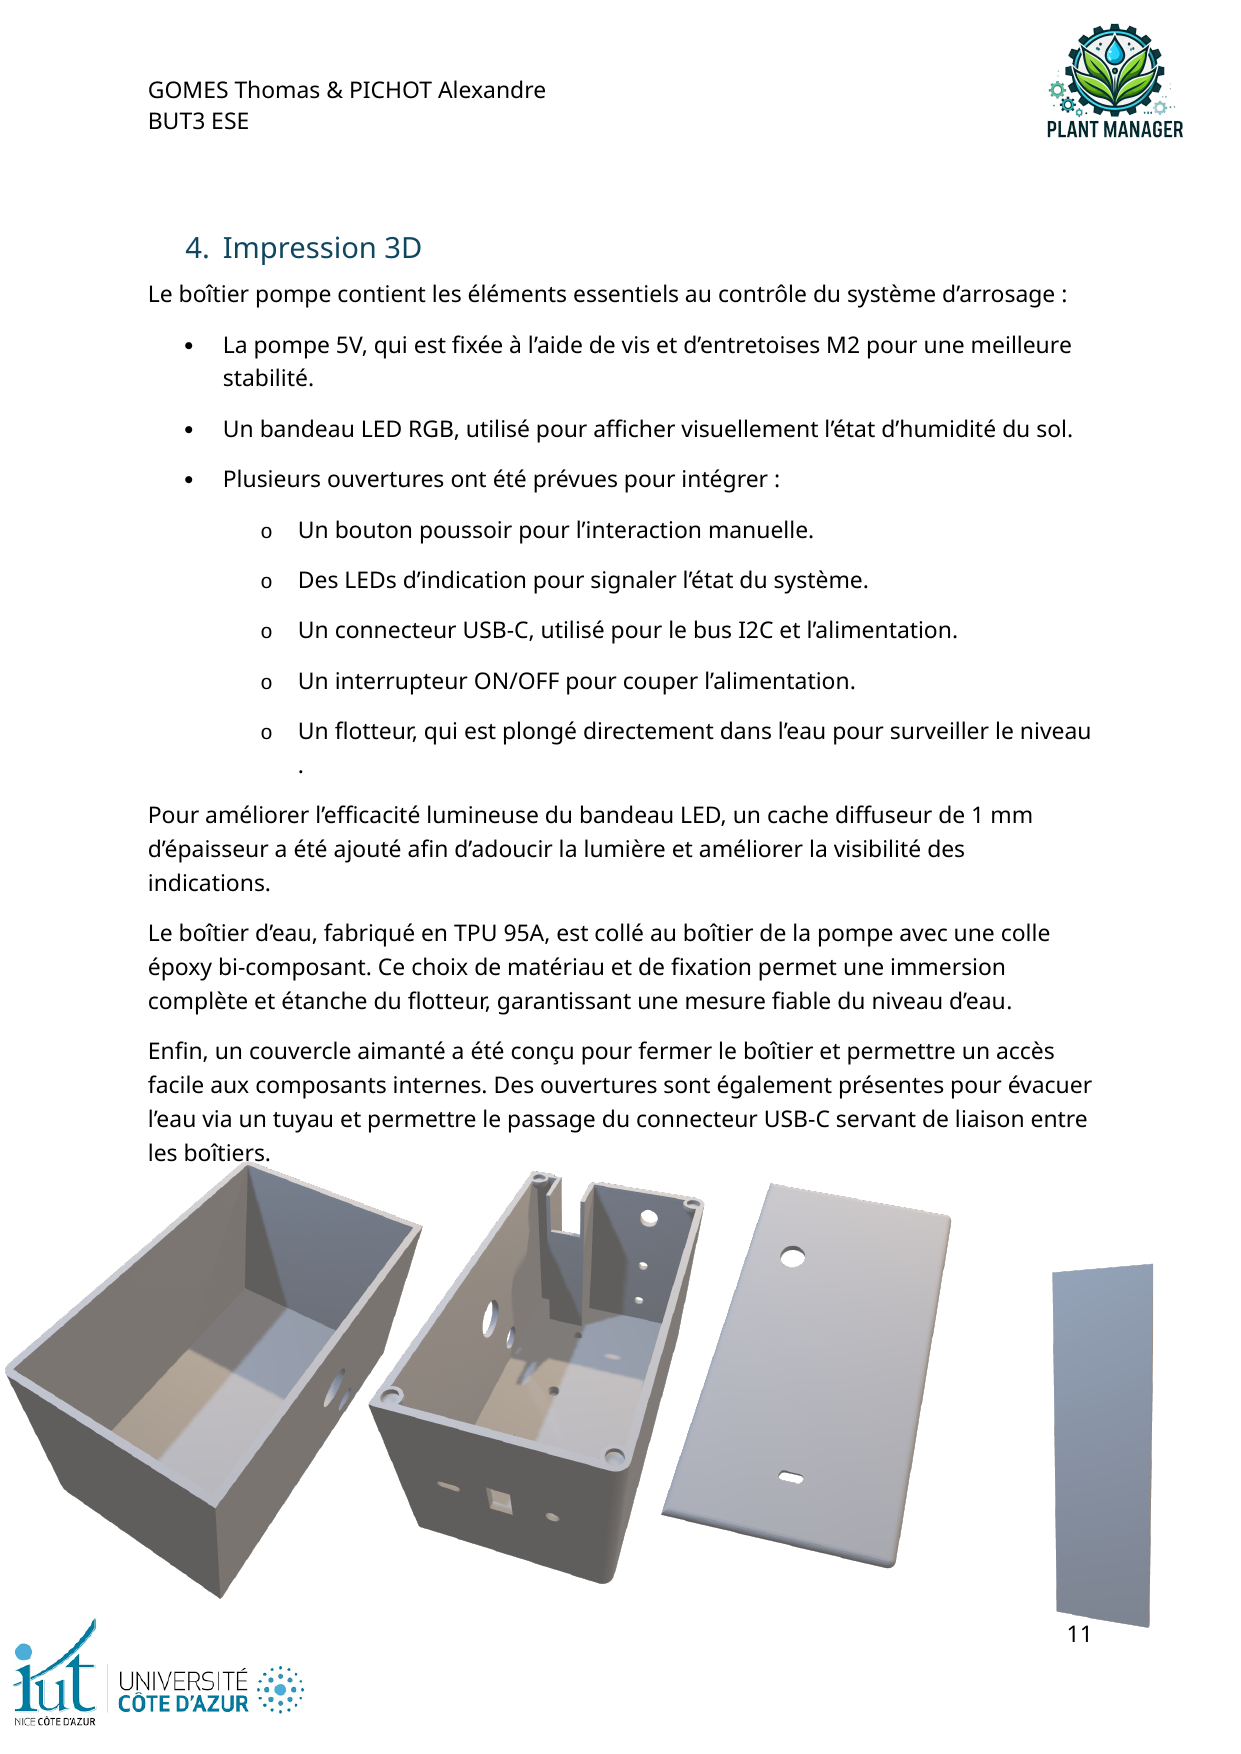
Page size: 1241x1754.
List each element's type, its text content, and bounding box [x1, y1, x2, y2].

picture [8, 1610, 307, 1731]
text Le boîtier pompe contient les éléments essentiels au contrôle du système d’arrosage : [148, 278, 1093, 309]
picture [1049, 1263, 1154, 1641]
list Un connecteur USB-C, utilisé pour le bus I2C et l’alimentation. [260, 614, 1093, 646]
text Le boîtier d’eau, fabriqué en TPU 95A, est collé au boîtier de la pompe avec une colle époxy bi-composant. Ce choix de matériau et de fixation permet une immersion complète et étanche du flotteur, garantissant une mesure fiable du niveau d’eau​. [148, 917, 1093, 1016]
list Un interrupteur ON/OFF pour couper l’alimentation. [260, 665, 1093, 696]
subtitle Impression 3D [185, 227, 1093, 267]
list Des LEDs d’indication pour signaler l’état du système. [260, 564, 1093, 595]
text Pour améliorer l’efficacité lumineuse du bandeau LED, un cache diffuseur de 1 mm d’épaisseur a été ajouté afin d’adoucir la lumière et améliorer la visibilité des indications. [148, 799, 1093, 898]
list Un flotteur, qui est plongé directement dans l’eau pour surveiller le niveau​. [260, 715, 1093, 780]
picture [1044, 20, 1185, 146]
text Enfin, un couvercle aimanté a été conçu pour fermer le boîtier et permettre un accès facile aux composants internes. Des ouvertures sont également présentes pour évacuer l’eau via un tuyau et permettre le passage du connecteur USB-C servant de liaison entre les boîtiers. [148, 1035, 1093, 1168]
list Plusieurs ouvertures ont été prévues pour intégrer : [185, 463, 1093, 494]
list La pompe 5V, qui est fixée à l’aide de vis et d’entretoises M2 pour une meilleure stabilité. [185, 328, 1093, 393]
list Un bouton poussoir pour l’interaction manuelle. [260, 513, 1093, 545]
picture [0, 1121, 987, 1599]
list Un bandeau LED RGB, utilisé pour afficher visuellement l’état d’humidité du sol. [185, 413, 1093, 444]
